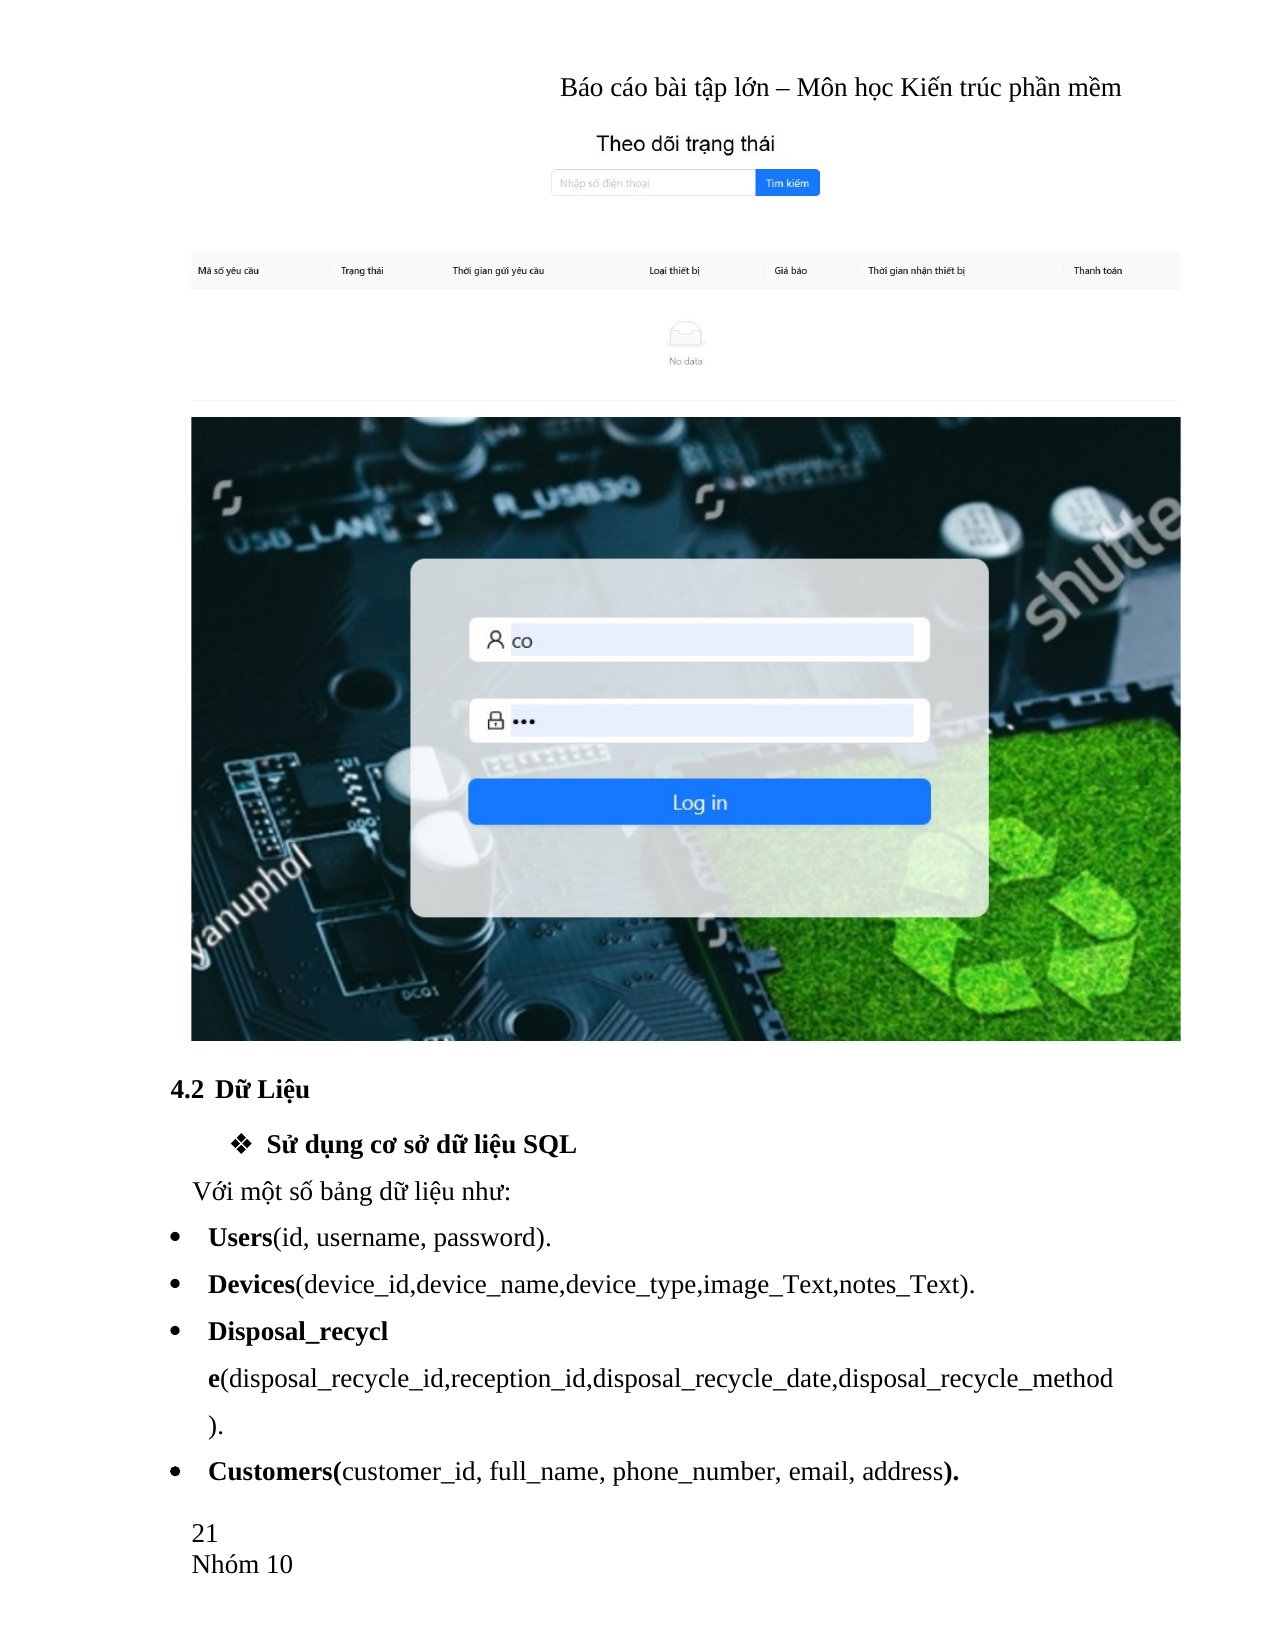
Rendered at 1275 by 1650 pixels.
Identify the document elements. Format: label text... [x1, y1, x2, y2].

picture [191, 133, 1181, 402]
picture [191, 417, 1181, 1041]
subtitle Dữ Liệu [170, 1073, 1122, 1104]
list Users(id, username, password). [170, 1222, 1122, 1253]
list Devices(device_id,device_name,device_type,image_Text,notes_Text). [170, 1268, 1122, 1300]
list Disposal_recycle(disposal_recycle_id,reception_id,disposal_recycle_date,disposal_recycle_method). [170, 1315, 1122, 1440]
list Sử dụng cơ sở dữ liệu SQL [229, 1128, 1122, 1159]
list Customers(customer_id, full_name, phone_number, email, address). [170, 1455, 1122, 1487]
text Với một số bảng dữ liệu như: [133, 1175, 1122, 1206]
